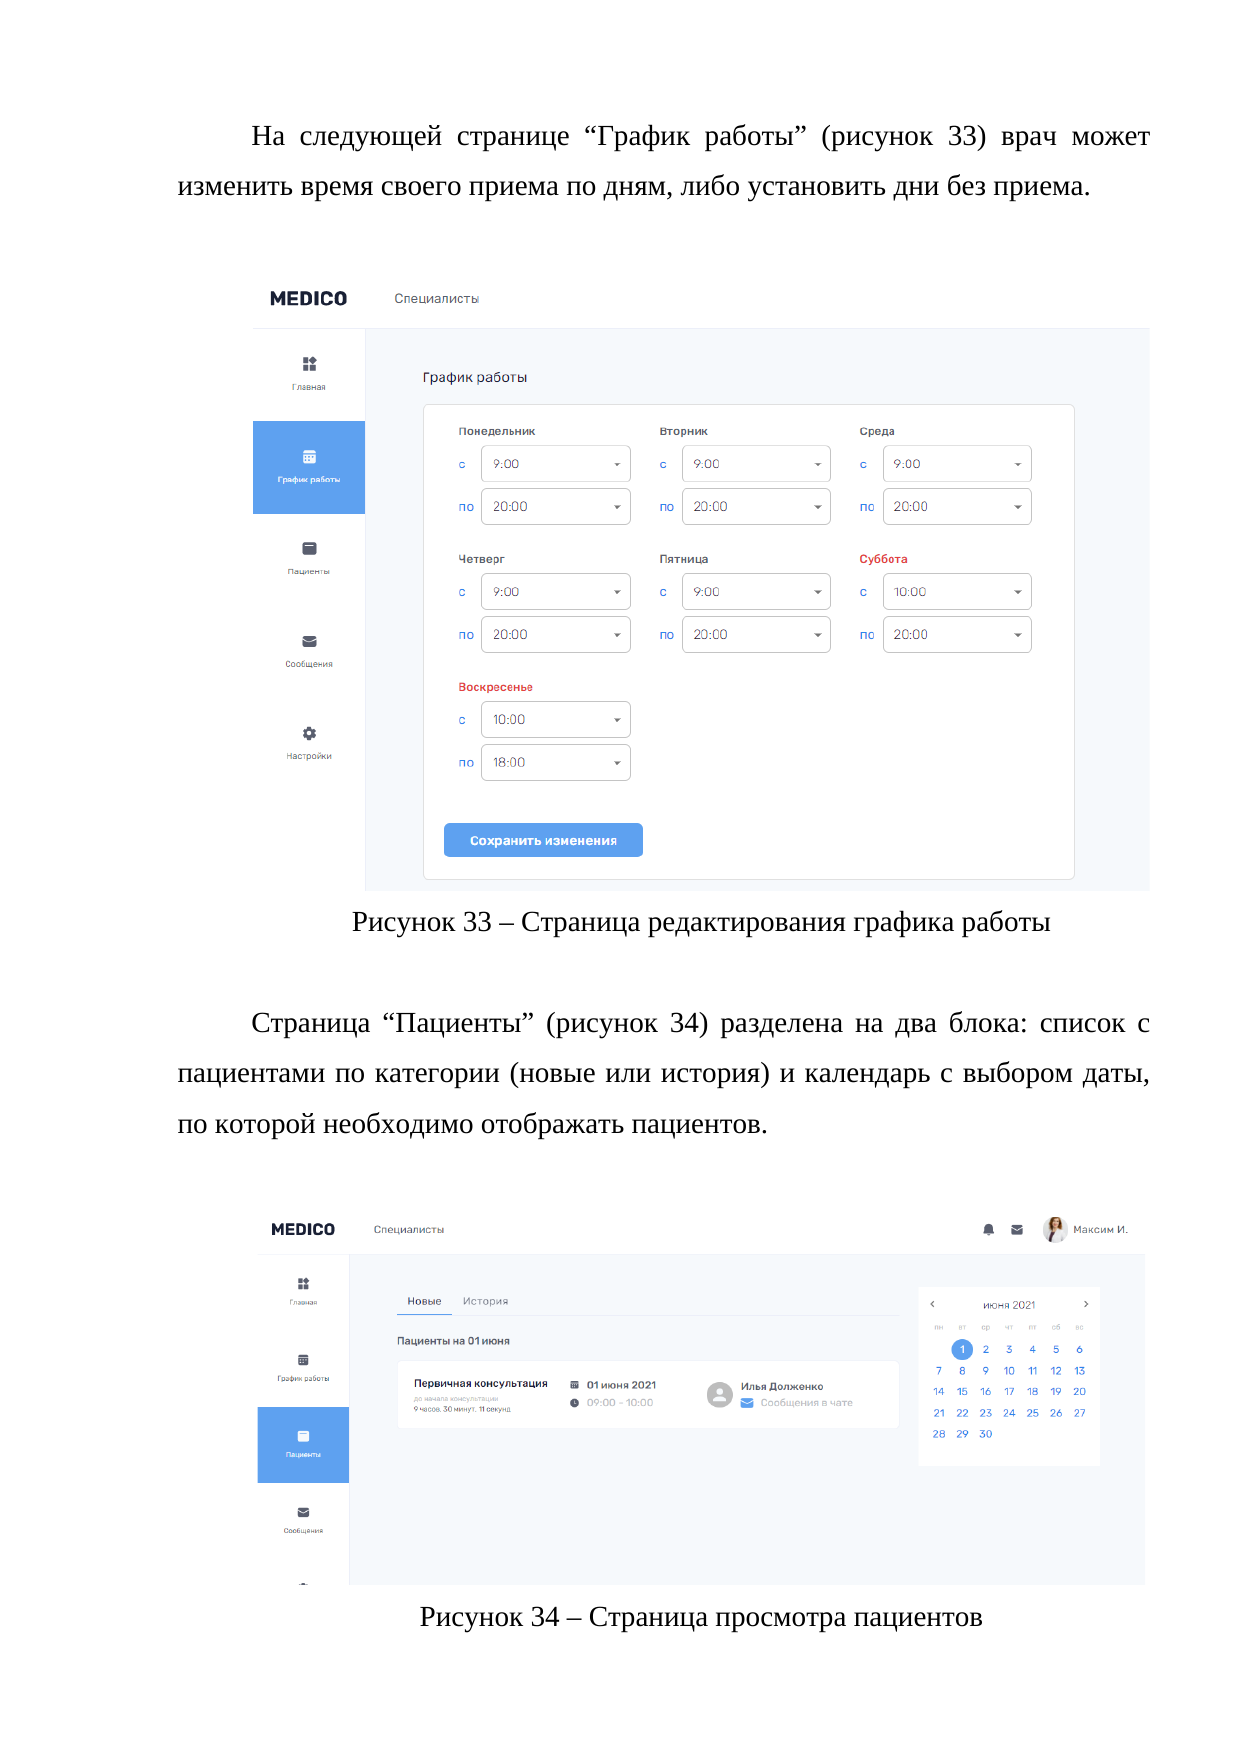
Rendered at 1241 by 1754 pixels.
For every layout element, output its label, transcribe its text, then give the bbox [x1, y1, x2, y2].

text На следующей странице “График работы” (рисунок 33) врач может изменить время своего приема по дням, либо установить дни без приема. [177, 118, 1152, 202]
text Рисунок 33 – Страница редактирования графика работы [177, 904, 1152, 938]
text Рисунок 34 – Страница просмотра пациентов [177, 1599, 1152, 1632]
picture [257, 1206, 1146, 1585]
picture [253, 269, 1150, 891]
text Страница “Пациенты” (рисунок 34) разделена на два блока: список с пациентами по категории (новые или история) и календарь с выбором даты, по которой необходимо отображать пациентов. [177, 1005, 1152, 1139]
